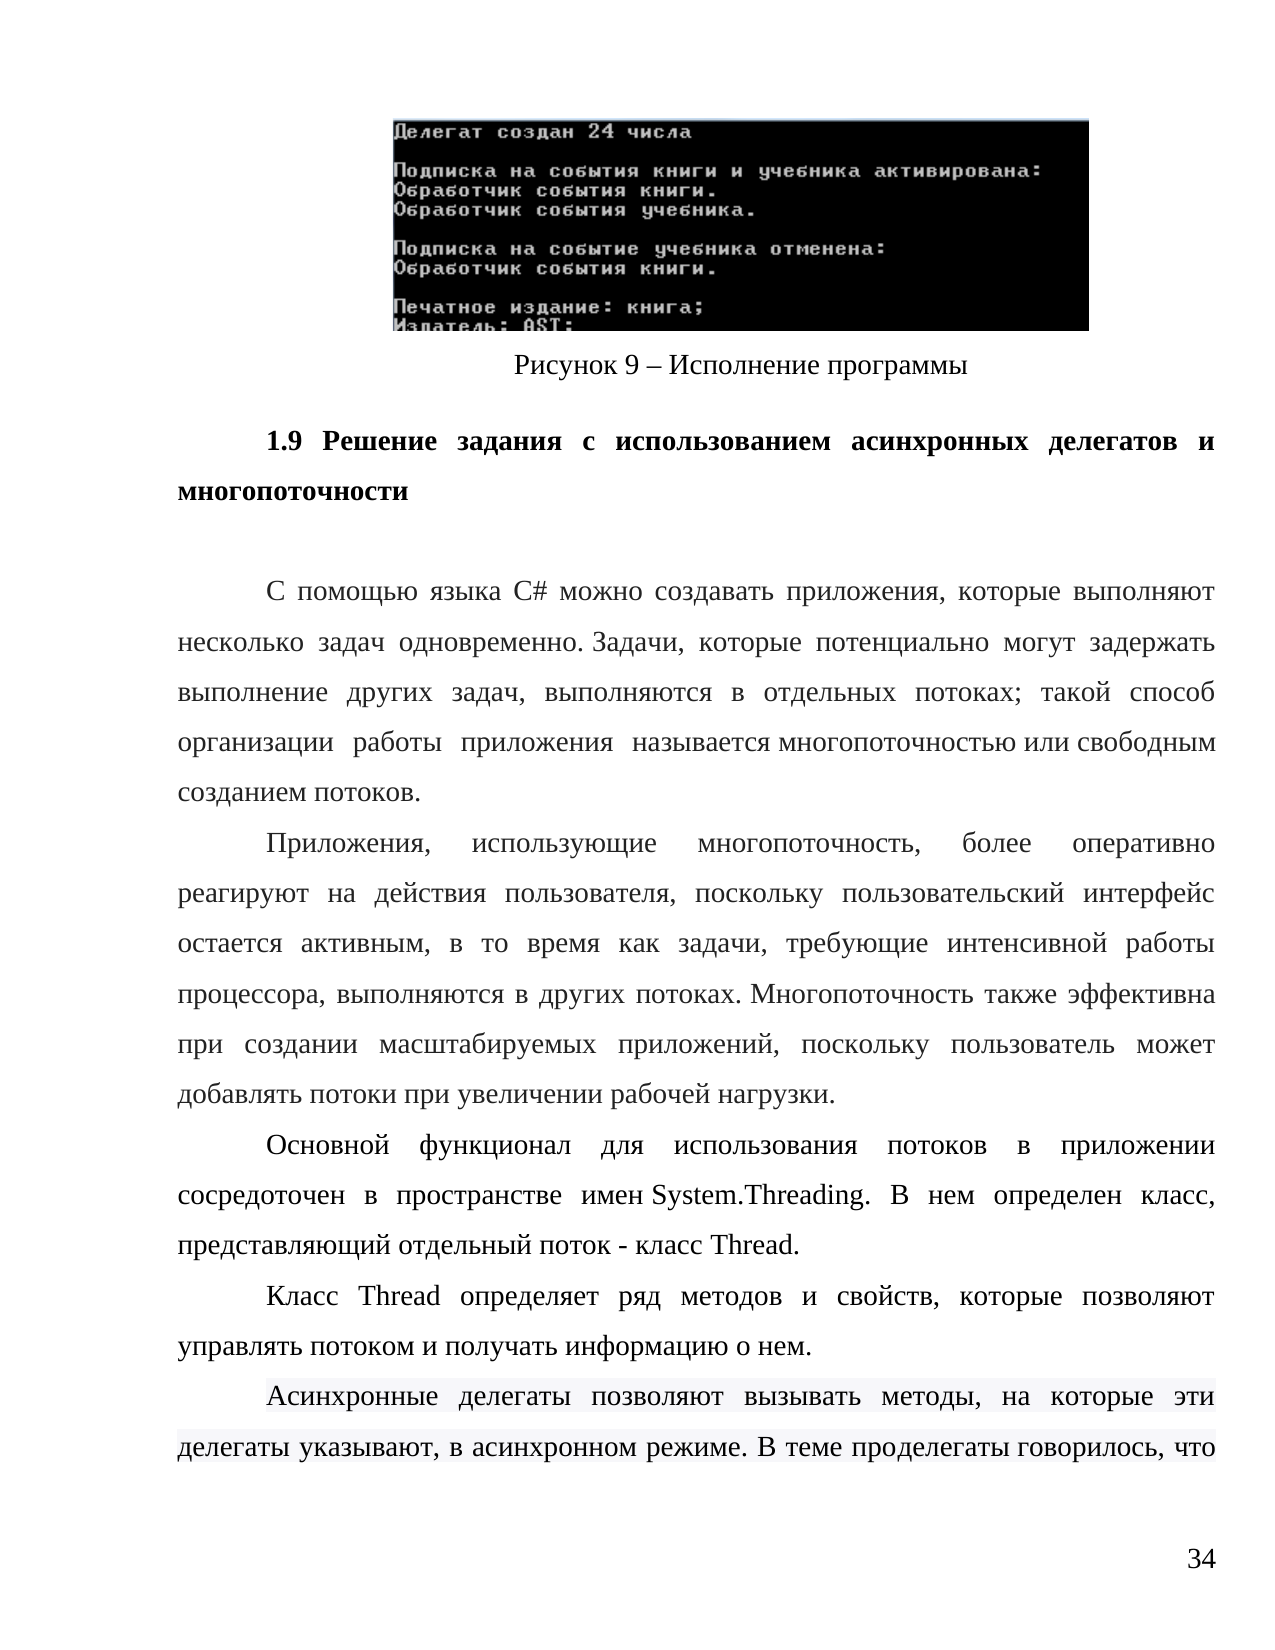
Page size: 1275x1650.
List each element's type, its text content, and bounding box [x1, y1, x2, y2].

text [177, 1378, 1216, 1429]
text Рисунок 9 – Исполнение программы [177, 347, 1216, 381]
text С помощью языка C# можно создавать приложения, которые выполняют несколько задач одновременно. Задачи, которые потенциально могут задержать выполнение других задач, выполняются в отдельных потоках; такой способ организации работы приложения называется многопоточностью или свободным созданием потоков. [177, 573, 1216, 808]
text Основной функционал для использования потоков в приложении сосредоточен в пространстве имен System.Threading. В нем определен класс, представляющий отдельный поток - класс Thread. [177, 1127, 1216, 1261]
text Класс Thread определяет ряд методов и свойств, которые позволяют управлять потоком и получать информацию о нем. [177, 1278, 1216, 1362]
text 1.9 Решение задания с использованием асинхронных делегатов и многопоточности [177, 423, 1216, 507]
picture [392, 118, 1089, 331]
text Приложения, использующие многопоточность, более оперативно реагируют на действия пользователя, поскольку пользовательский интерфейс остается активным, в то время как задачи, требующие интенсивной работы процессора, выполняются в других потоках. Многопоточность также эффективна при создании масштабируемых приложений, поскольку пользователь может добавлять потоки при увеличении рабочей нагрузки. [177, 825, 1216, 1110]
